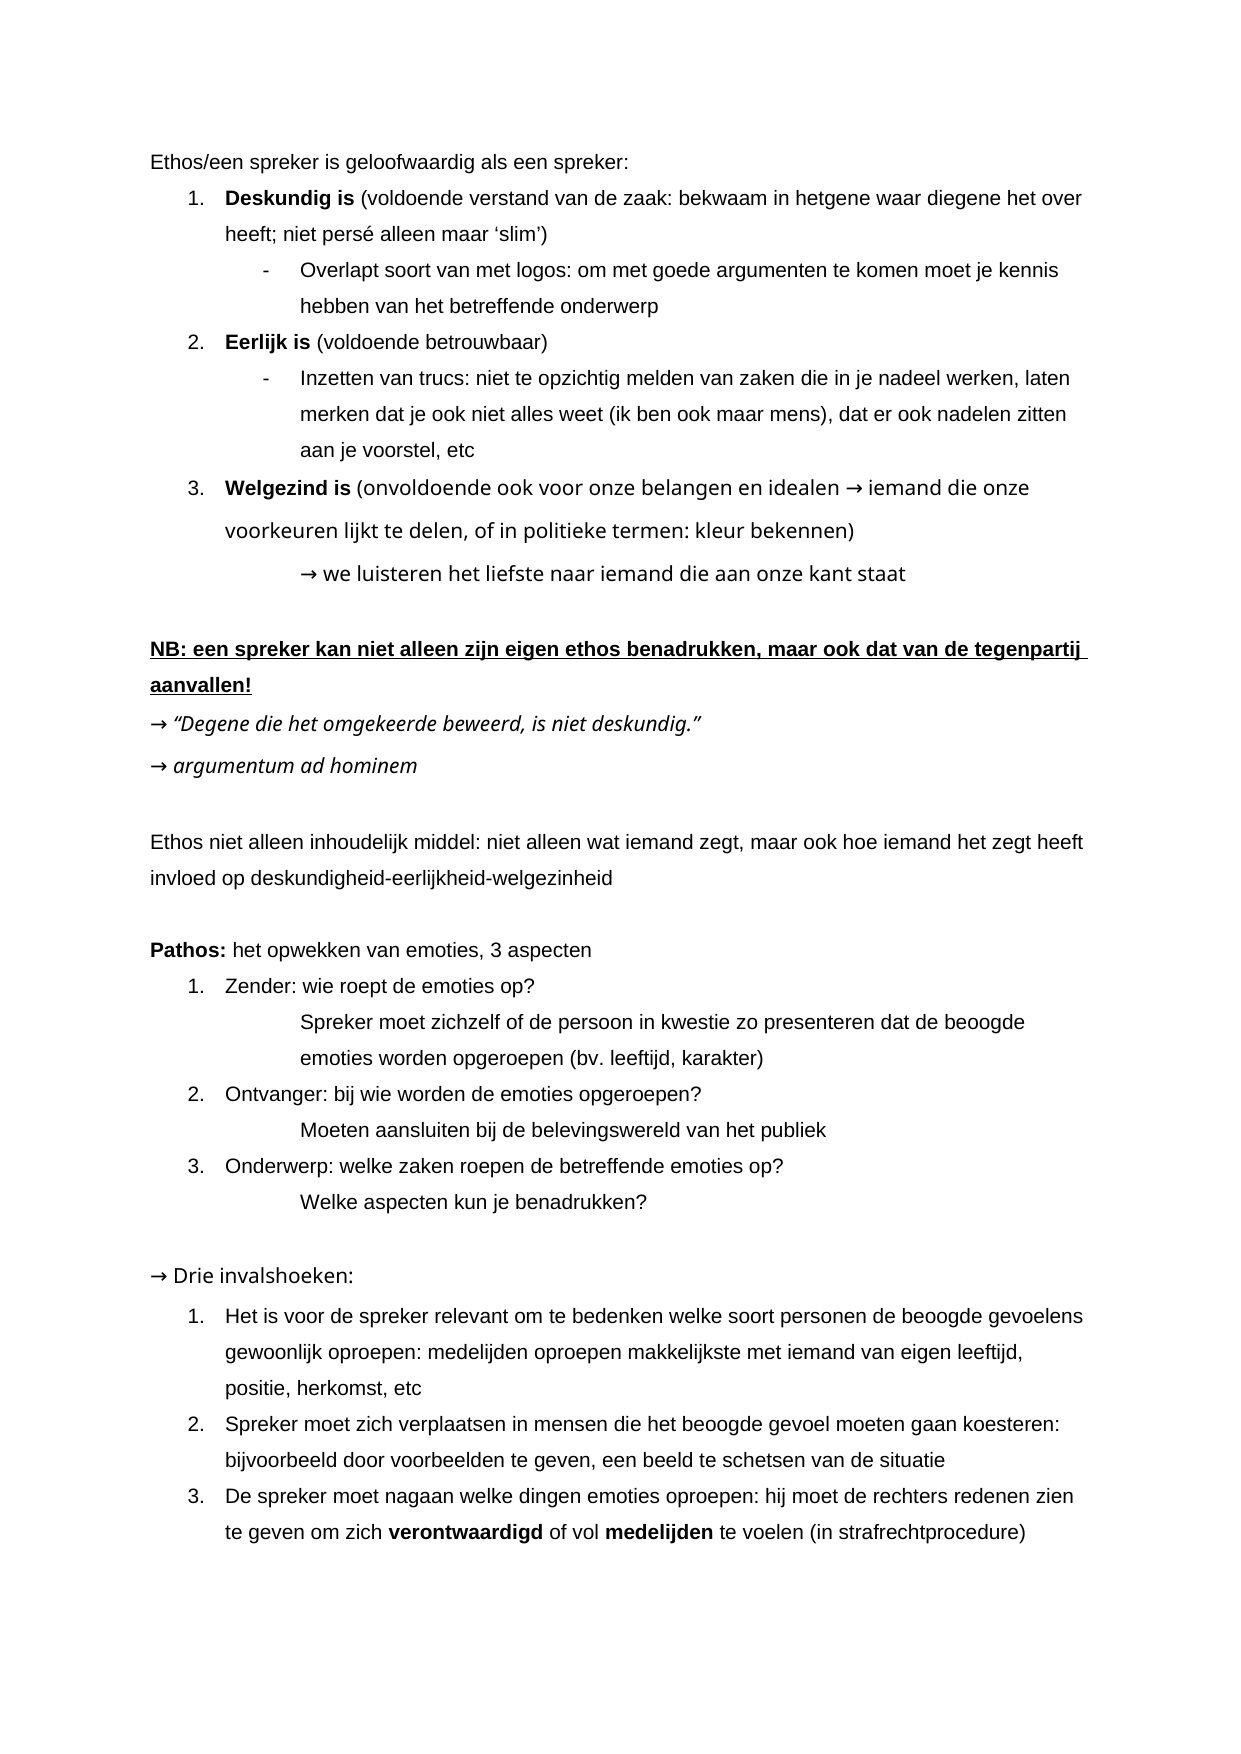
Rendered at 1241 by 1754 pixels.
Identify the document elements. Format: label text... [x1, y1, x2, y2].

list Zender: wie roept de emoties op? [187, 974, 1090, 998]
list Ontvanger: bij wie worden de emoties opgeroepen? [187, 1082, 1090, 1106]
list Inzetten van trucs: niet te opzichtig melden van zaken die in je nadeel werken, laten merken dat je ook niet alles weet (ik ben ook maar mens), dat er ook nadelen zitten aan je voorstel, etc [262, 366, 1090, 461]
text → “Degene die het omgekeerde beweerd, is niet deskundig.” [150, 709, 1090, 737]
text Spreker moet zichzelf of de persoon in kwestie zo presenteren dat de beoogde emoties worden opgeroepen (bv. leeftijd, karakter) [300, 1010, 1090, 1070]
list Overlapt soort van met logos: om met goede argumenten te komen moet je kennis hebben van het betreffende onderwerp [262, 258, 1090, 318]
text → Drie invalshoeken: [150, 1261, 1090, 1290]
list Het is voor de spreker relevant om te bedenken welke soort personen de beoogde gevoelens gewoonlijk oproepen: medelijden oproepen makkelijkste met iemand van eigen leeftijd, positie, herkomst, etc [187, 1304, 1090, 1400]
text NB: een spreker kan niet alleen zijn eigen ethos benadrukken, maar ook dat van de tegenpartij aanvallen! [150, 637, 1090, 697]
list Eerlijk is (voldoende betrouwbaar) [187, 330, 1090, 354]
list De spreker moet nagaan welke dingen emoties oproepen: hij moet de rechters redenen zien te geven om zich verontwaardigd of vol medelijden te voelen (in strafrechtprocedure) [187, 1484, 1090, 1544]
list Onderwerp: welke zaken roepen de betreffende emoties op? [187, 1154, 1090, 1178]
list Spreker moet zich verplaatsen in mensen die het beoogde gevoel moeten gaan koesteren: bijvoorbeeld door voorbeelden te geven, een beeld te schetsen van de situatie [187, 1412, 1090, 1472]
text Welke aspecten kun je benadrukken? [225, 1189, 1090, 1213]
text Ethos niet alleen inhoudelijk middel: niet alleen wat iemand zegt, maar ook hoe iemand het zegt heeft invloed op deskundigheid-eerlijkheid-welgezinheid [150, 830, 1090, 890]
list Deskundig is (voldoende verstand van de zaak: bekwaam in hetgene waar diegene het over heeft; niet persé alleen maar ‘slim’) [187, 186, 1090, 246]
text Pathos: het opwekken van emoties, 3 aspecten [150, 938, 1090, 962]
text Moeten aansluiten bij de belevingswereld van het publiek [300, 1118, 1090, 1142]
list Welgezind is (onvoldoende ook voor onze belangen en idealen → iemand die onze voorkeuren lijkt te delen, of in politieke termen: kleur bekennen) [187, 473, 1090, 544]
text → argumentum ad hominem [150, 752, 1090, 780]
text → we luisteren het liefste naar iemand die aan onze kant staat [225, 559, 1090, 587]
text Ethos/een spreker is geloofwaardig als een spreker: [150, 150, 1090, 174]
